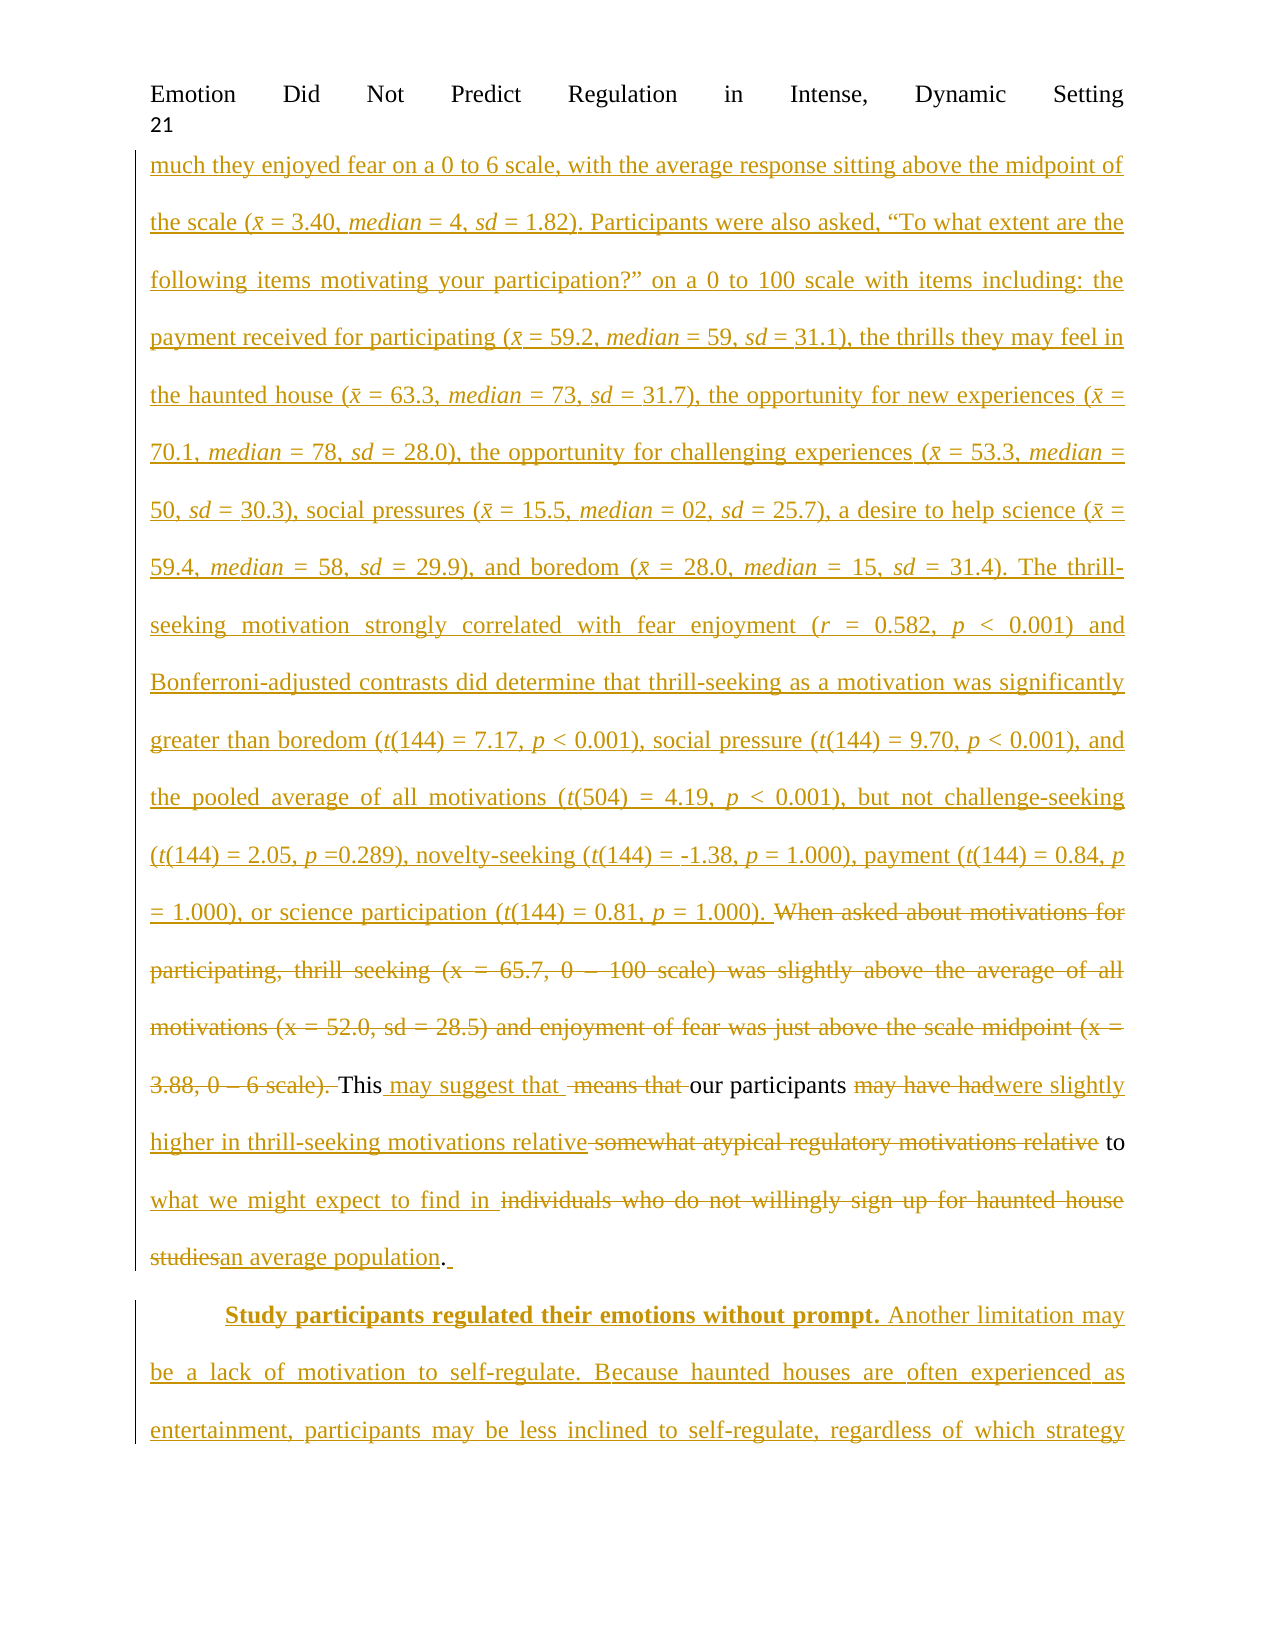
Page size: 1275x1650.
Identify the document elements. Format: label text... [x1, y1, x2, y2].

text To monitor this, participants were asked their expectations .Thisour participants to . [150, 521, 1125, 635]
text To monitor this, participants were asked their expectations .Thisour participants to . [150, 751, 1125, 807]
text To monitor this, participants were asked their expectations .Thisour participants to . [150, 809, 1125, 865]
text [150, 406, 1125, 462]
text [150, 150, 1125, 405]
text To monitor this, participants were asked their expectations .Thisour participants to . [150, 866, 1125, 1271]
text To monitor this, participants were asked their expectations .Thisour participants to . [150, 636, 1125, 692]
text To monitor this, participants were asked their expectations .Thisour participants to . [150, 463, 1125, 520]
text To monitor this, participants were asked their expectations .Thisour participants to . [150, 694, 1125, 750]
